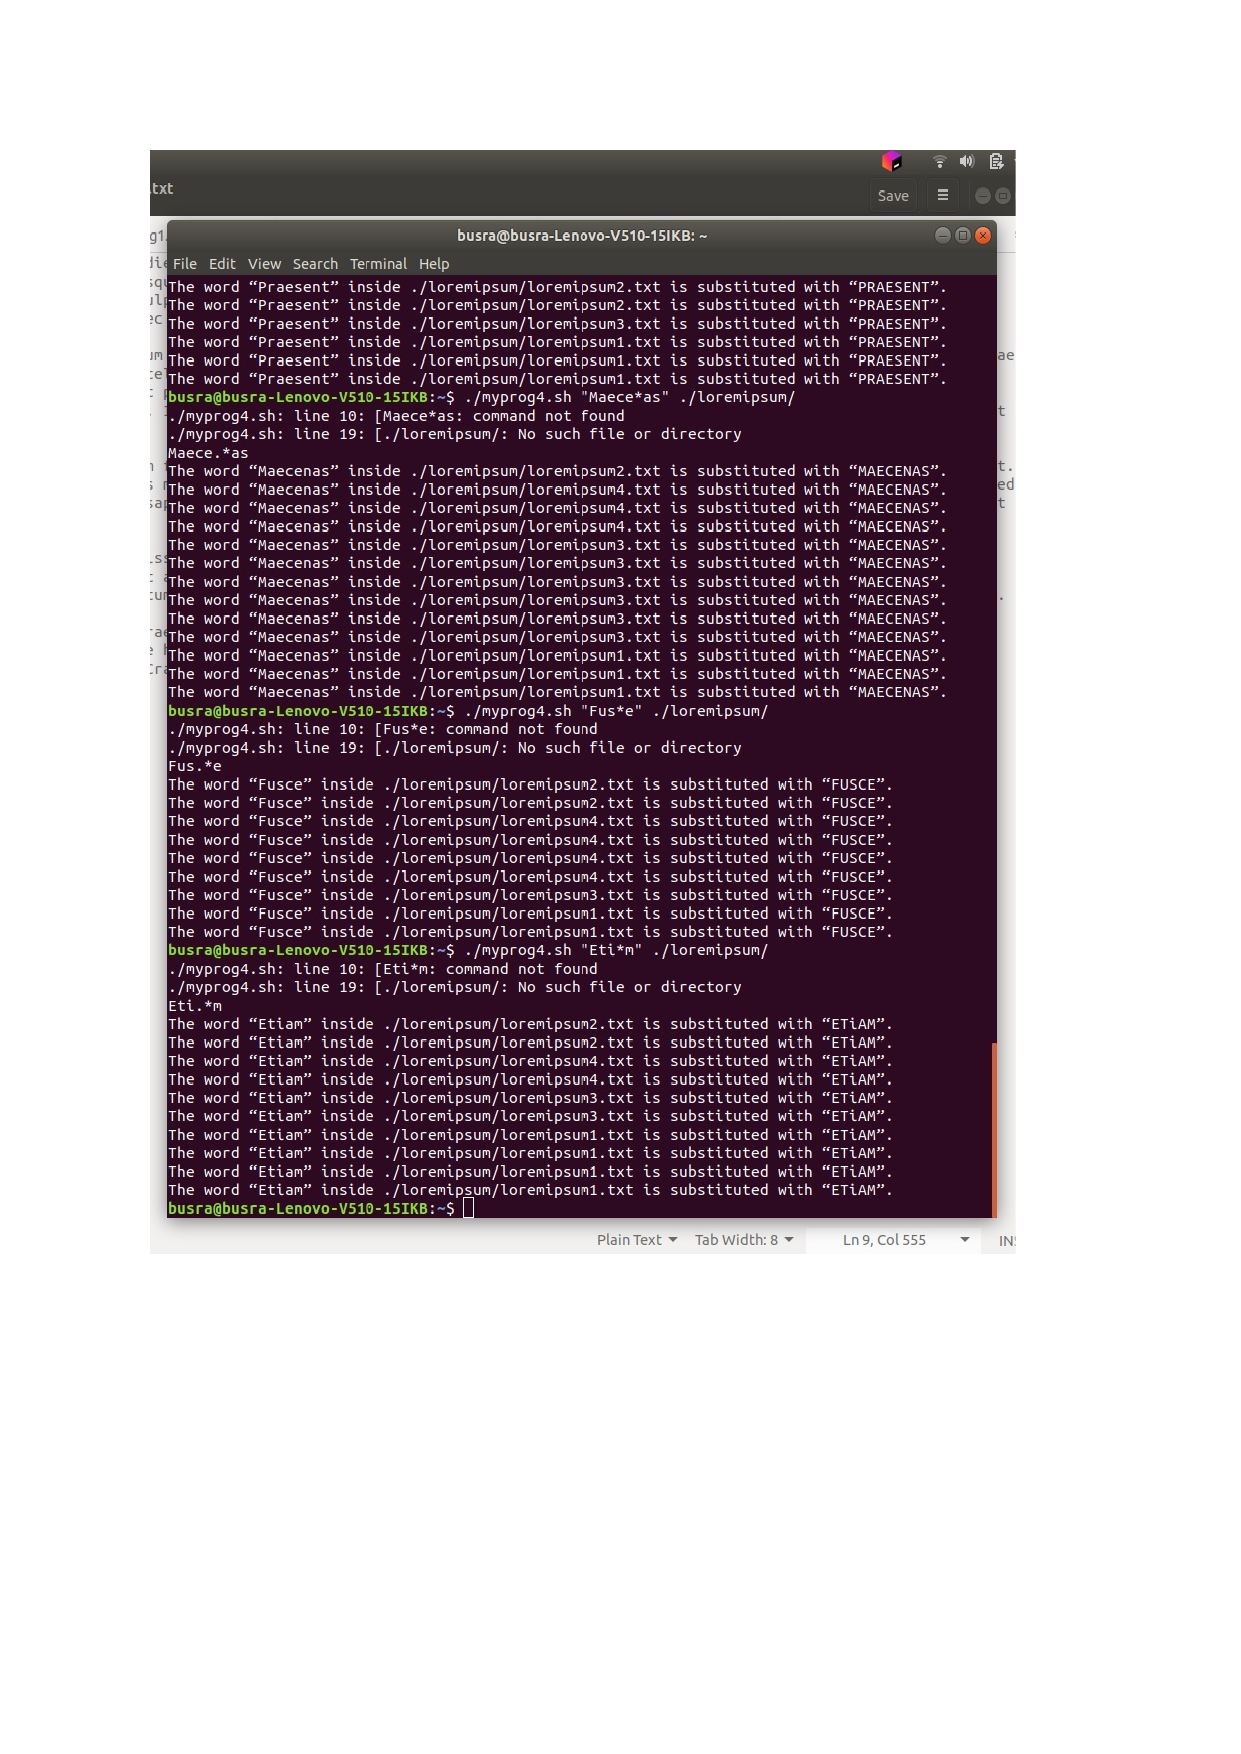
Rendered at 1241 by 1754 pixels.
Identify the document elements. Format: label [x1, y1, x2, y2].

picture [150, 150, 1016, 1254]
